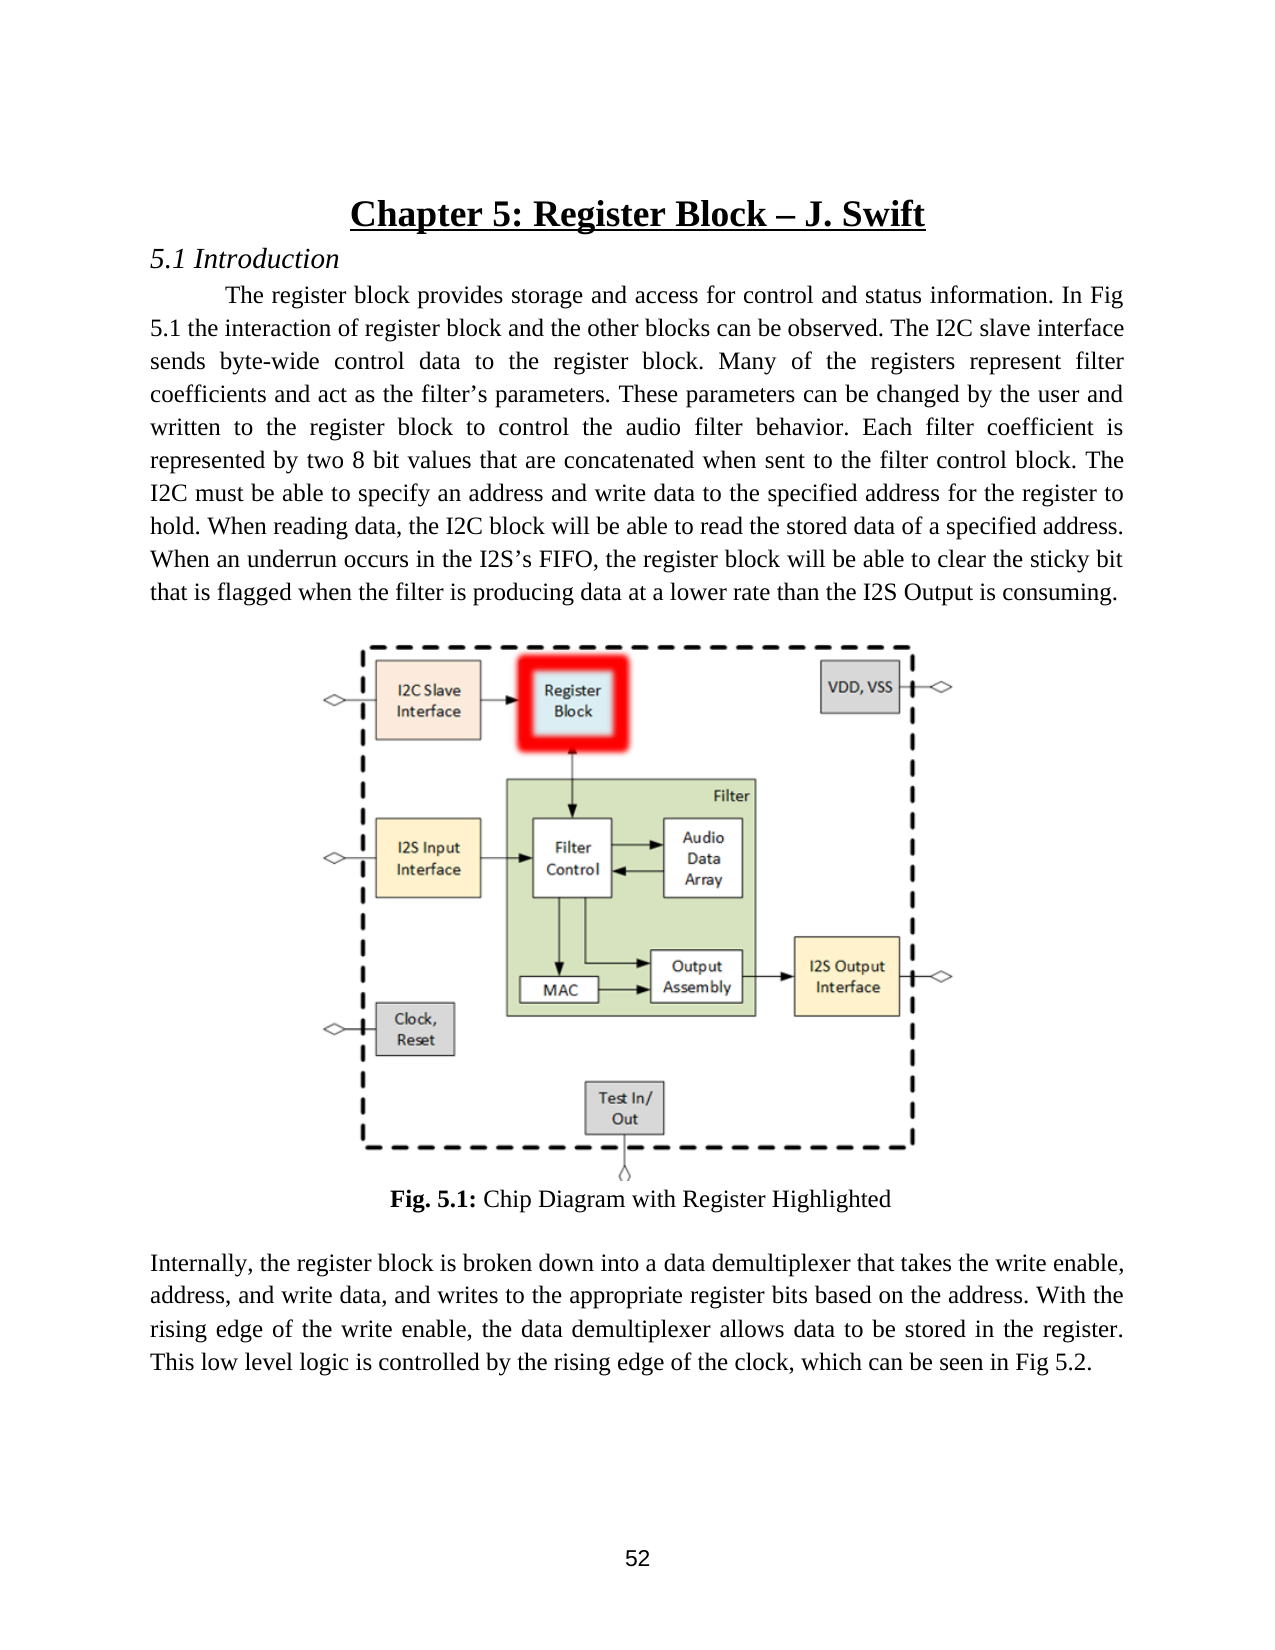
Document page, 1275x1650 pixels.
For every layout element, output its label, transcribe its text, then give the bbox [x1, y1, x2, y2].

text The register block provides storage and access for control and status information. In Fig 5.1 the interaction of register block and the other blocks can be observed. The I2C slave interface sends byte-wide control data to the register block. Many of the registers represent filter coefficients and act as the filter’s parameters. These parameters can be changed by the user and written to the register block to control the audio filter behavior. Each filter coefficient is represented by two 8 bit values that are concatenated when sent to the filter control block. The I2C must be able to specify an address and write data to the specified address for the register to hold. When reading data, the I2C block will be able to read the stored data of a specified address. When an underrun occurs in the I2S’s FIFO, the register block will be able to clear the sticky bit that is flagged when the filter is producing data at a lower rate than the I2S Output is consuming. [150, 280, 1125, 606]
text Internally, the register block is broken down into a data demultiplexer that takes the write enable, address, and write data, and writes to the appropriate register bits based on the address. With the rising edge of the write enable, the data demultiplexer allows data to be stored in the register. This low level logic is controlled by the rising edge of the clock, which can be seen in Fig 5.2. [150, 1248, 1125, 1375]
text Chapter 5: Register Block – J. Swift [150, 192, 1125, 235]
text Fig. 5.1: Chip Diagram with Register Highlighted [150, 1184, 1125, 1213]
picture [311, 643, 964, 1181]
text 5.1 Introduction [150, 241, 1125, 275]
